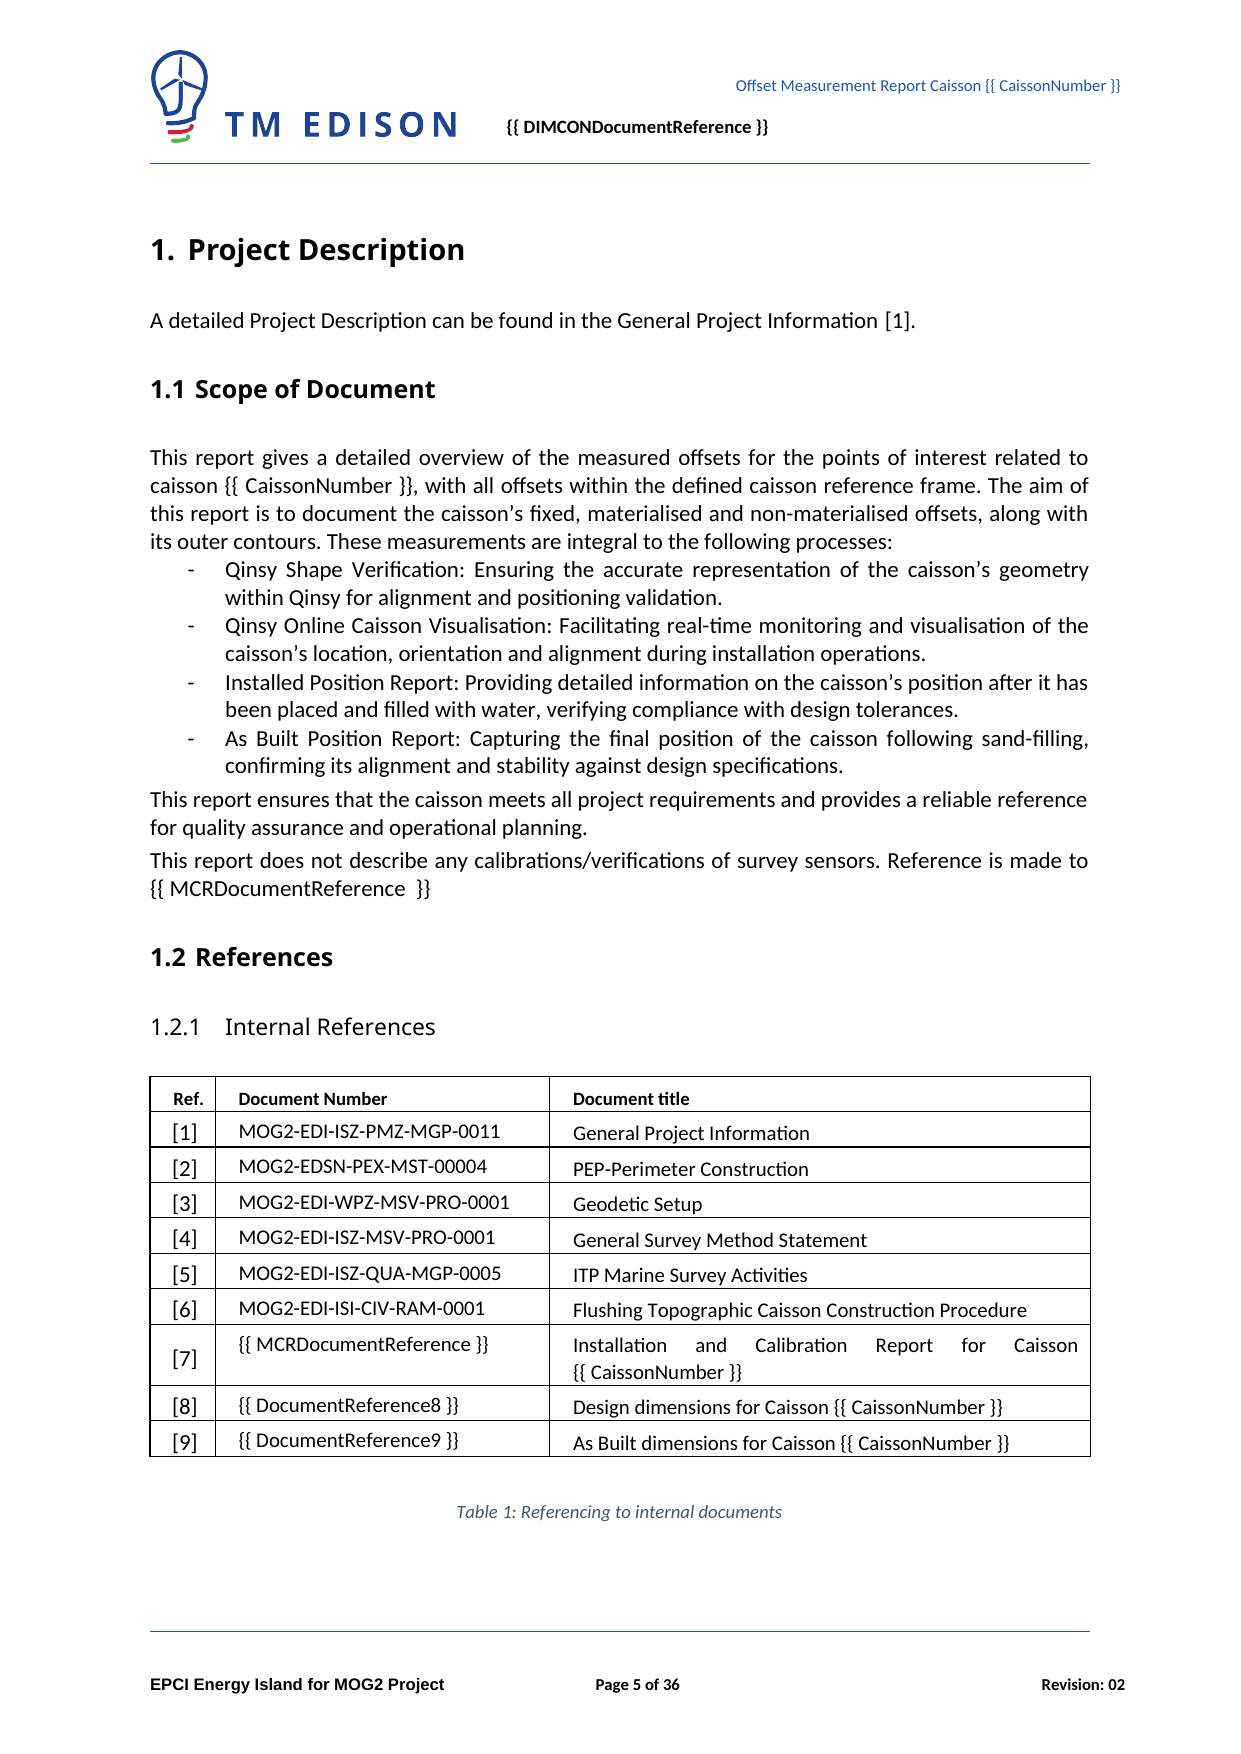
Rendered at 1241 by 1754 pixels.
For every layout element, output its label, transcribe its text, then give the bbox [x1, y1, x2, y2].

table_cell General Project Information [550, 1112, 1090, 1146]
table_cell [151, 1386, 215, 1420]
picture [151, 50, 464, 149]
table_cell MOG2-EDI-ISZ-MSV-PRO-0001 [216, 1218, 549, 1253]
table_cell [151, 1254, 215, 1288]
subtitle Project Description [150, 229, 1090, 269]
text A detailed Project Description can be found in the General Project Information [1]. [150, 306, 1090, 334]
text Table 1: Referencing to internal documents [150, 1501, 1090, 1523]
table_cell {{ DocumentReference9 }} [216, 1421, 549, 1456]
list Qinsy Shape Verification: Ensuring the accurate representation of the caisson’s geometry within Qinsy for alignment and positioning validation. [187, 556, 1090, 612]
text This report gives a detailed overview of the measured offsets for the points of interest related to caisson {{ CaissonNumber }}, with all offsets within the defined caisson reference frame. The aim of this report is to document the caisson’s fixed, materialised and non-materialised offsets, along with its outer contours. These measurements are integral to the following processes: [150, 443, 1090, 556]
text This report ensures that the caisson meets all project requirements and provides a reliable reference for quality assurance and operational planning. [150, 785, 1090, 841]
table_cell [151, 1289, 215, 1323]
table_cell Installation and Calibration Report for Caisson {{ CaissonNumber }} [550, 1325, 1090, 1385]
table_cell Flushing Topographic Caisson Construction Procedure [550, 1289, 1090, 1323]
table_cell [151, 1112, 215, 1146]
table_cell MOG2-EDSN-PEX-MST-00004 [216, 1148, 549, 1182]
subtitle References [150, 939, 1090, 973]
table_cell ITP Marine Survey Activities [550, 1254, 1090, 1288]
table_cell [151, 1421, 215, 1456]
subtitle Internal References [150, 1011, 1090, 1042]
table_cell {{ DocumentReference8 }} [216, 1386, 549, 1420]
table_header Document title [550, 1077, 1090, 1111]
text This report does not describe any calibrations/verifications of survey sensors. Reference is made to {{ MCRDocumentReference }} [150, 846, 1090, 902]
table_cell PEP-Perimeter Construction [550, 1148, 1090, 1182]
table_header Document Number [216, 1077, 549, 1111]
table_cell {{ MCRDocumentReference }} [216, 1325, 549, 1385]
list As Built Position Report: Capturing the final position of the caisson following sand-filling, confirming its alignment and stability against design specifications. [187, 724, 1090, 780]
table_cell [151, 1148, 215, 1182]
table_cell MOG2-EDI-ISZ-QUA-MGP-0005 [216, 1254, 549, 1288]
table_cell [151, 1183, 215, 1217]
table_cell MOG2-EDI-ISZ-PMZ-MGP-0011 [216, 1112, 549, 1146]
table_cell Geodetic Setup [550, 1183, 1090, 1217]
table_cell [151, 1218, 215, 1253]
list Installed Position Report: Providing detailed information on the caisson’s position after it has been placed and filled with water, verifying compliance with design tolerances. [187, 668, 1090, 724]
table_cell Design dimensions for Caisson {{ CaissonNumber }} [550, 1386, 1090, 1420]
table_cell As Built dimensions for Caisson {{ CaissonNumber }} [550, 1421, 1090, 1456]
table_header Ref. [151, 1077, 215, 1111]
table_cell MOG2-EDI-ISI-CIV-RAM-0001 [216, 1289, 549, 1323]
subtitle Scope of Document [150, 372, 1090, 406]
table_cell MOG2-EDI-WPZ-MSV-PRO-0001 [216, 1183, 549, 1217]
table_cell [151, 1325, 215, 1385]
list Qinsy Online Caisson Visualisation: Facilitating real-time monitoring and visualisation of the caisson’s location, orientation and alignment during installation operations. [187, 612, 1090, 668]
table_cell General Survey Method Statement [550, 1218, 1090, 1253]
